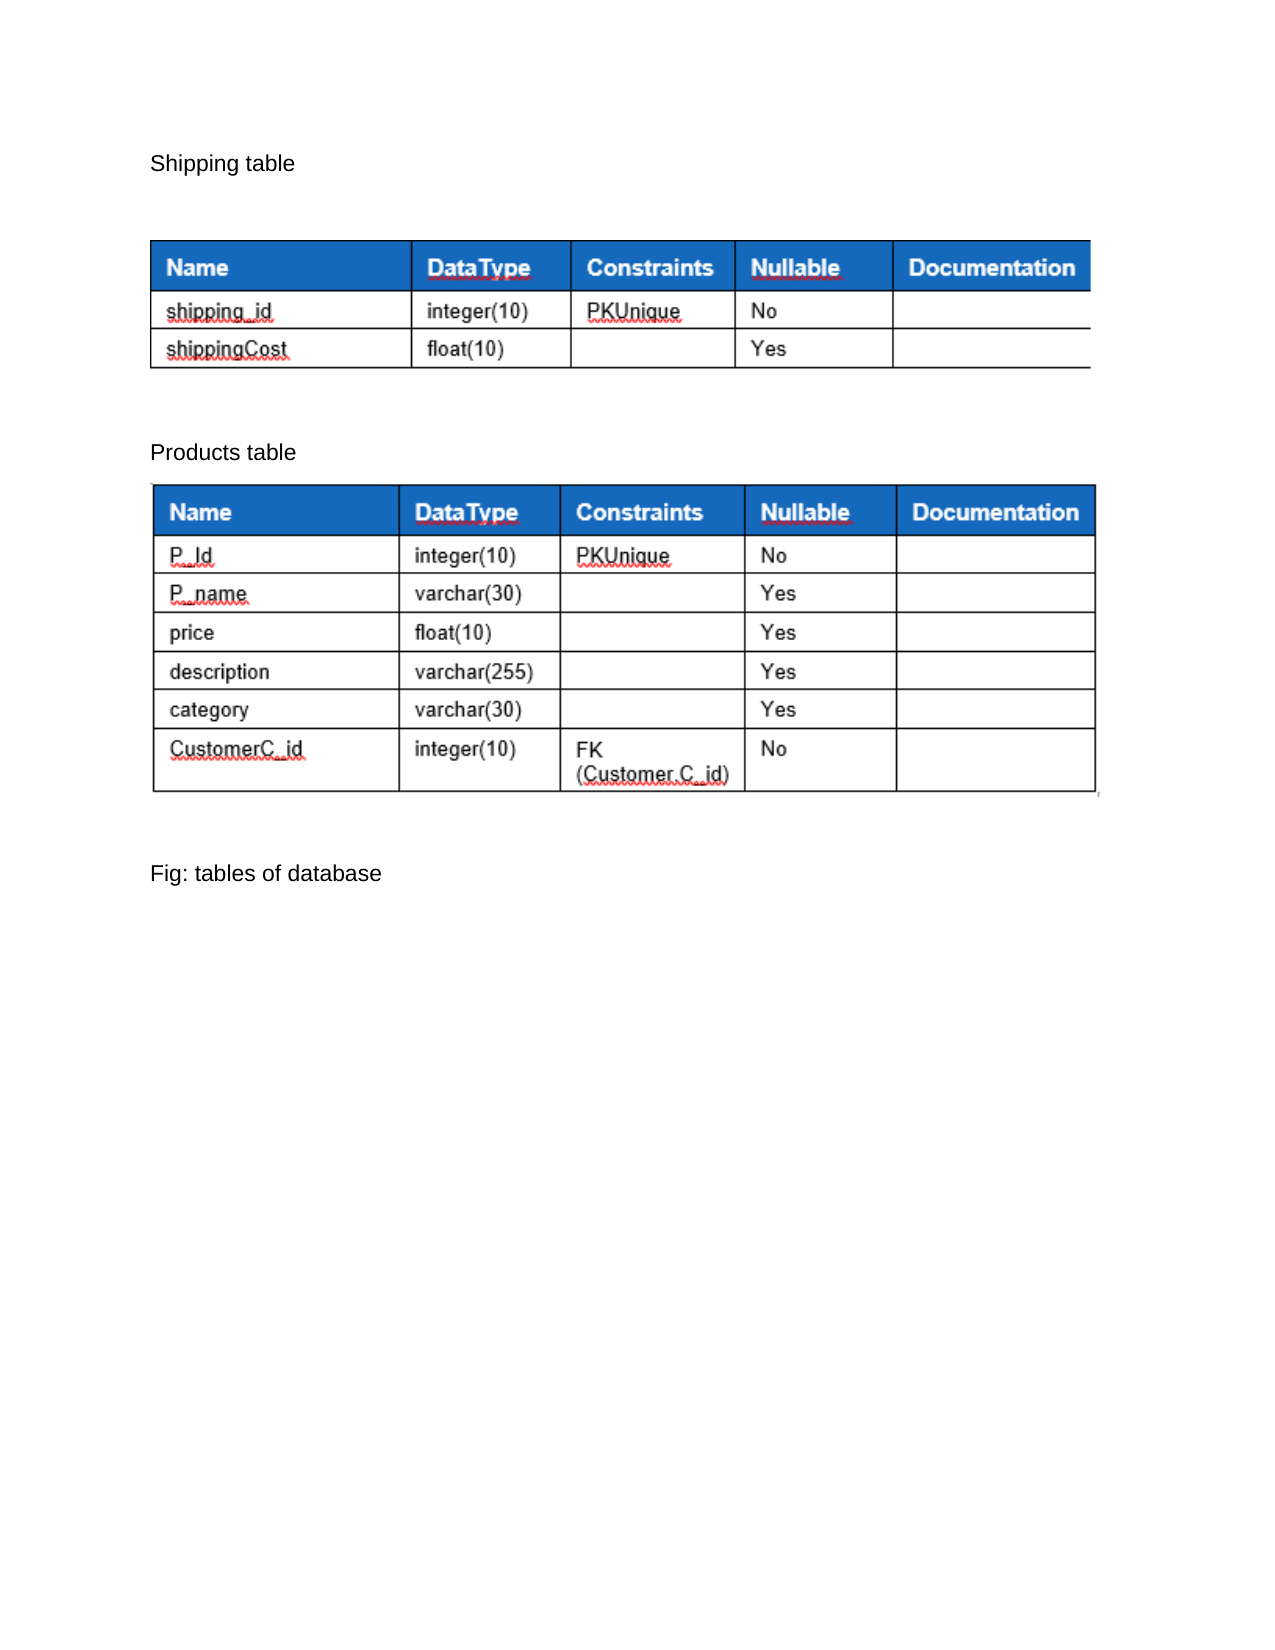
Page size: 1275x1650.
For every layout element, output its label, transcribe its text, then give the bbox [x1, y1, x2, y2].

text Products table [150, 438, 1125, 465]
picture [150, 483, 1100, 797]
text Fig: tables of database [150, 860, 1125, 886]
text Shipping table [150, 150, 1125, 176]
picture [150, 240, 1091, 375]
